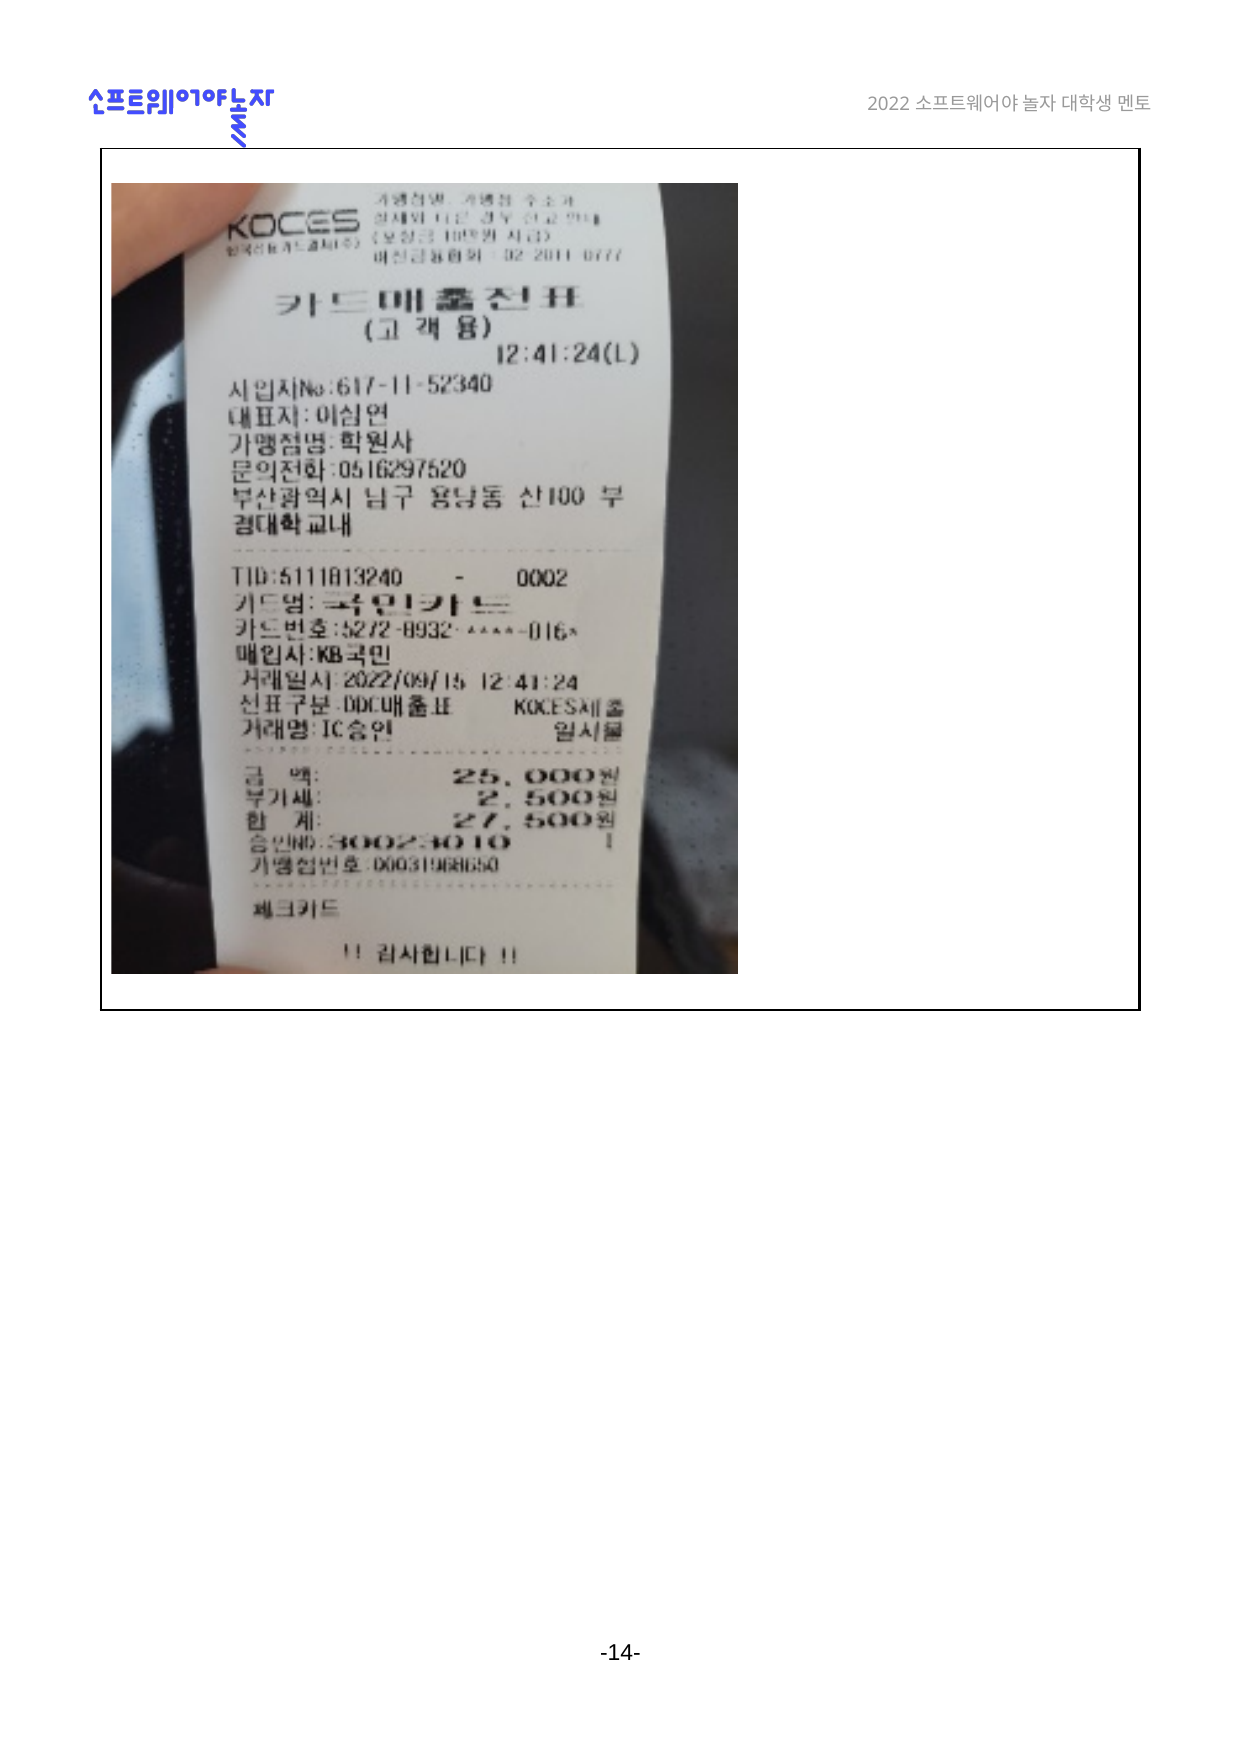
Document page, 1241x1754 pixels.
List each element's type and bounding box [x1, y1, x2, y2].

table_cell [102, 149, 1138, 1009]
picture [88, 88, 275, 148]
picture [111, 183, 738, 974]
